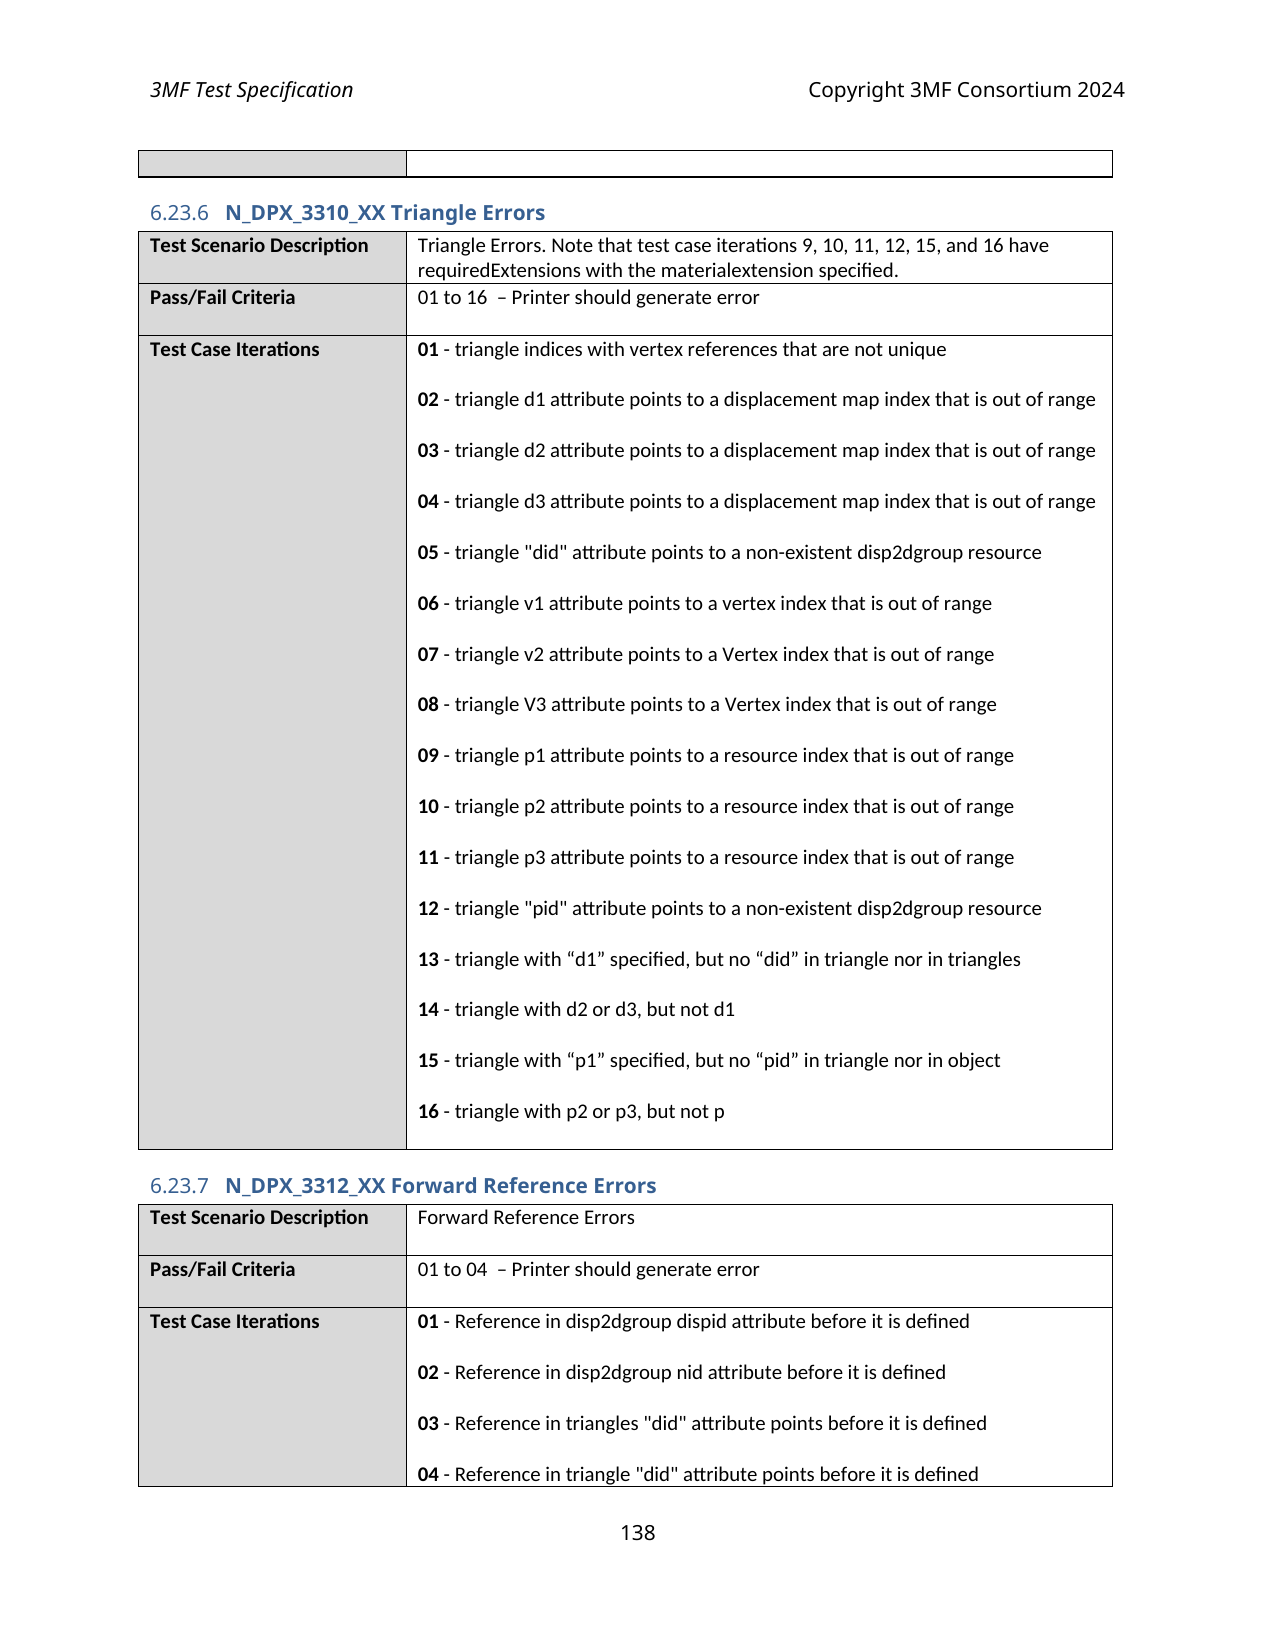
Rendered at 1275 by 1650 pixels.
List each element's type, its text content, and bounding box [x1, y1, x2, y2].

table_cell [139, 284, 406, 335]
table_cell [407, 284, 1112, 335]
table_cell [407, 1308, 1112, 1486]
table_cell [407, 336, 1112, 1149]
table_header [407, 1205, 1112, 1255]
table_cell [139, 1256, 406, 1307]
subtitle N_DPX_3310_XX Triangle Errors [150, 198, 1125, 227]
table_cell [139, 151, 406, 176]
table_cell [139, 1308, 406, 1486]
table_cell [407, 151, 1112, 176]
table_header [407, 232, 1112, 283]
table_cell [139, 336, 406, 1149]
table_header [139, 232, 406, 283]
subtitle N_DPX_3312_XX Forward Reference Errors [150, 1171, 1125, 1199]
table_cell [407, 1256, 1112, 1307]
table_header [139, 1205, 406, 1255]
